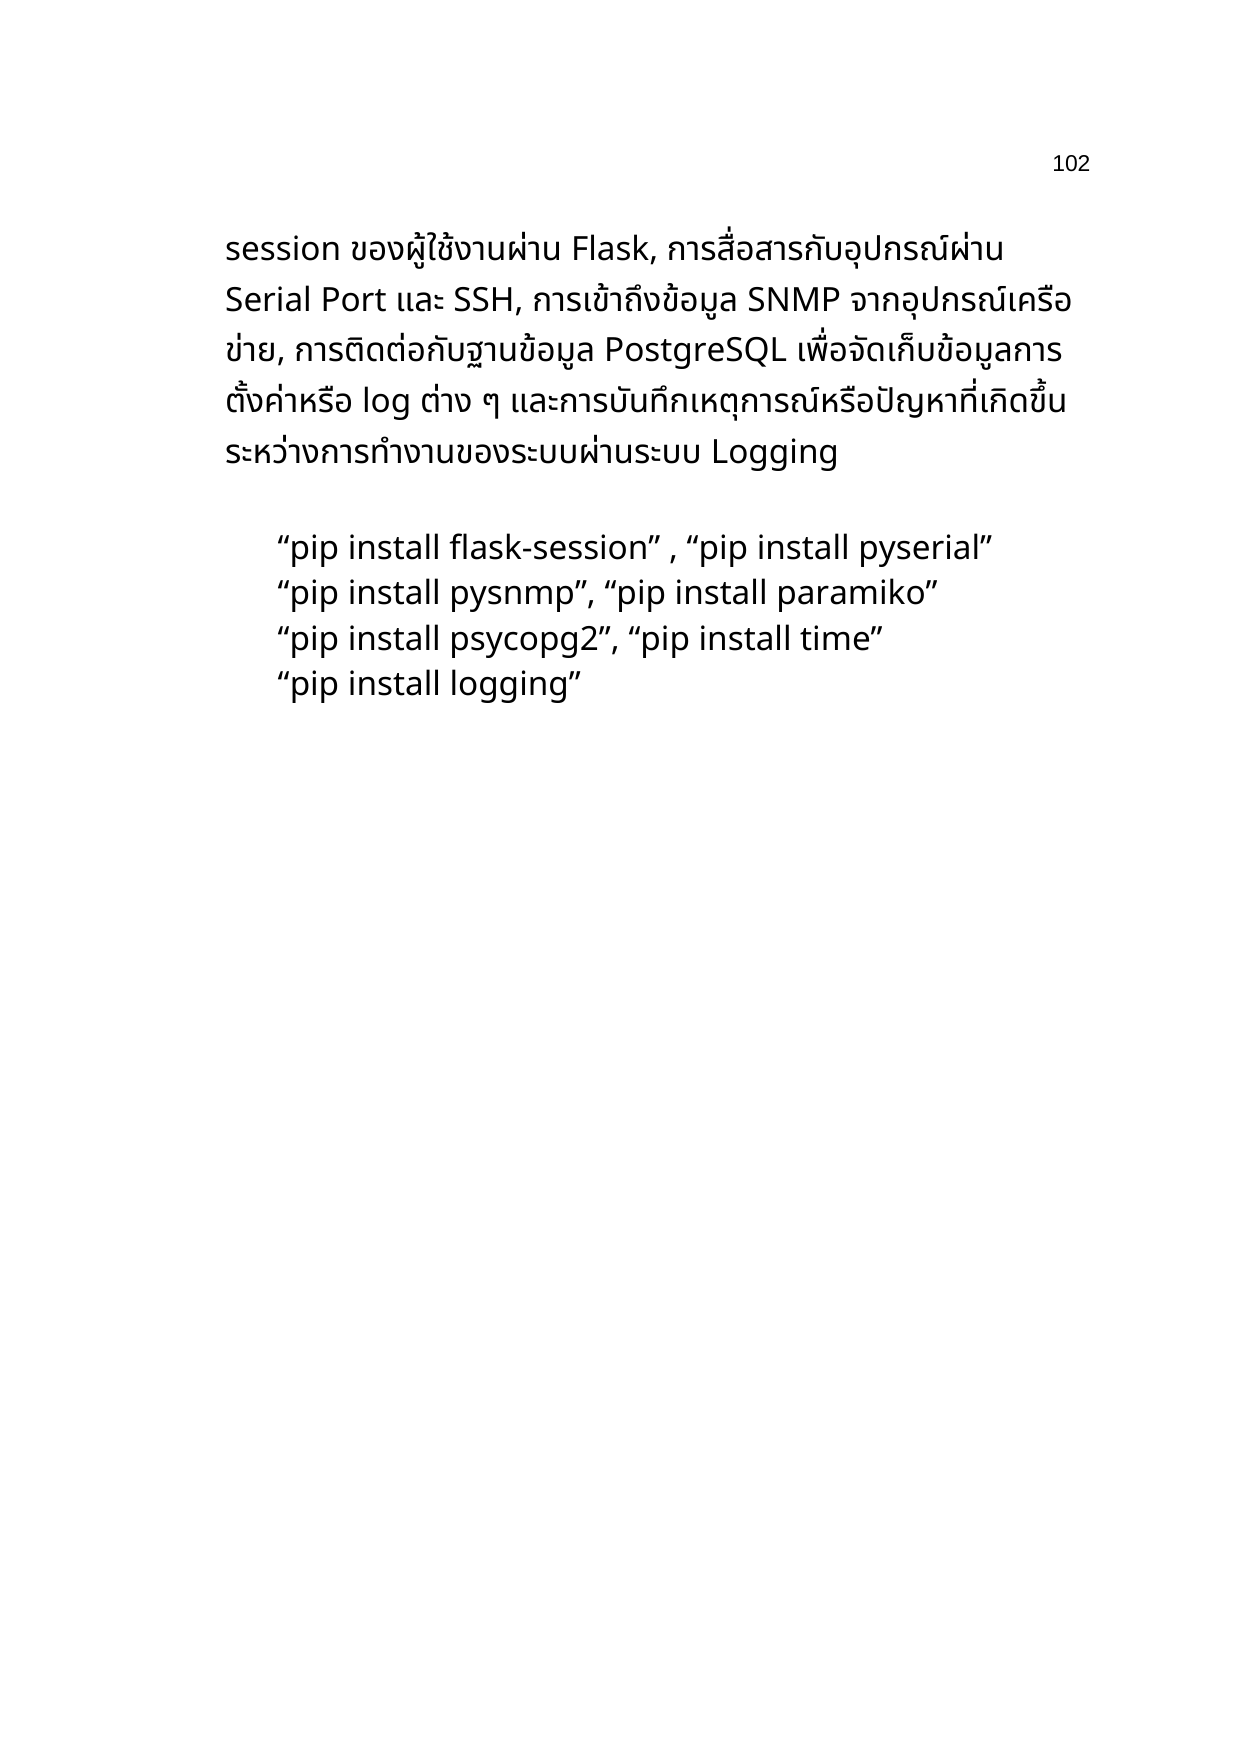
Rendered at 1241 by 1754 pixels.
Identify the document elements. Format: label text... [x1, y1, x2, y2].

text “pip install psycopg2”, “pip install time” [225, 614, 1090, 660]
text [225, 225, 1090, 478]
text “pip install flask-session” , “pip install pyserial” [225, 523, 1090, 569]
text “pip install pysnmp”, “pip install paramiko” [225, 569, 1090, 614]
text “pip install logging” [225, 660, 1090, 705]
